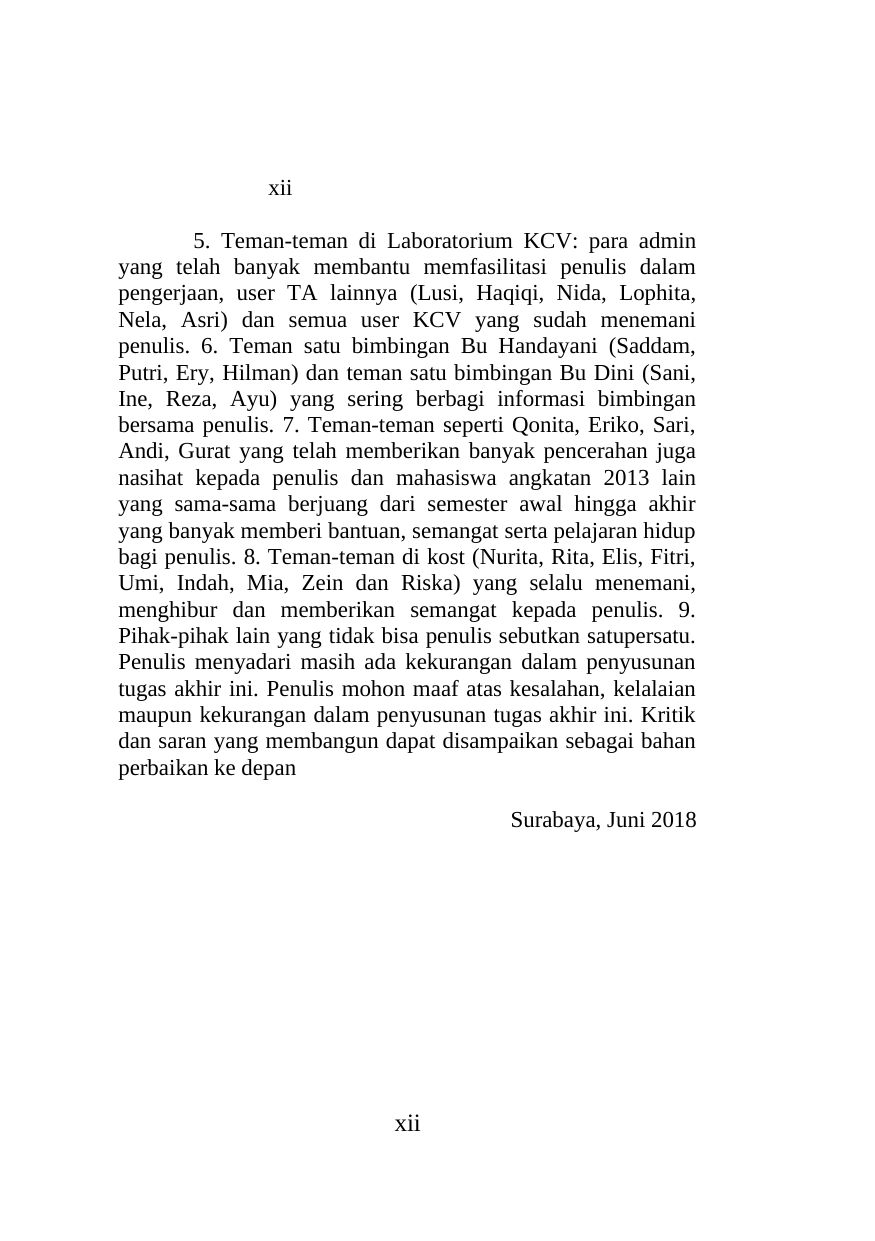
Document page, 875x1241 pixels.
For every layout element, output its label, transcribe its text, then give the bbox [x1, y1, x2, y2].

list 5. Teman-teman di Laboratorium KCV: para admin yang telah banyak membantu memfasilitasi penulis dalam pengerjaan, user TA lainnya (Lusi, Haqiqi, Nida, Lophita, Nela, Asri) dan semua user KCV yang sudah menemani penulis. 6. Teman satu bimbingan Bu Handayani (Saddam, Putri, Ery, Hilman) dan teman satu bimbingan Bu Dini (Sani, Ine, Reza, Ayu) yang sering berbagi informasi bimbingan bersama penulis. 7. Teman-teman seperti Qonita, Eriko, Sari, Andi, Gurat yang telah memberikan banyak pencerahan juga nasihat kepada penulis dan mahasiswa angkatan 2013 lain yang sama-sama berjuang dari semester awal hingga akhir yang banyak memberi bantuan, semangat serta pelajaran hidup bagi penulis. 8. Teman-teman di kost (Nurita, Rita, Elis, Fitri, Umi, Indah, Mia, Zein dan Riska) yang selalu menemani, menghibur dan memberikan semangat kepada penulis. 9. Pihak-pihak lain yang tidak bisa penulis sebutkan satupersatu. Penulis menyadari masih ada kekurangan dalam penyusunan tugas akhir ini. Penulis mohon maaf atas kesalahan, kelalaian maupun kekurangan dalam penyusunan tugas akhir ini. Kritik dan saran yang membangun dapat disampaikan sebagai bahan perbaikan ke depan [118, 227, 697, 780]
list xii [193, 174, 697, 200]
text Surabaya, Juni 2018 [118, 807, 697, 833]
